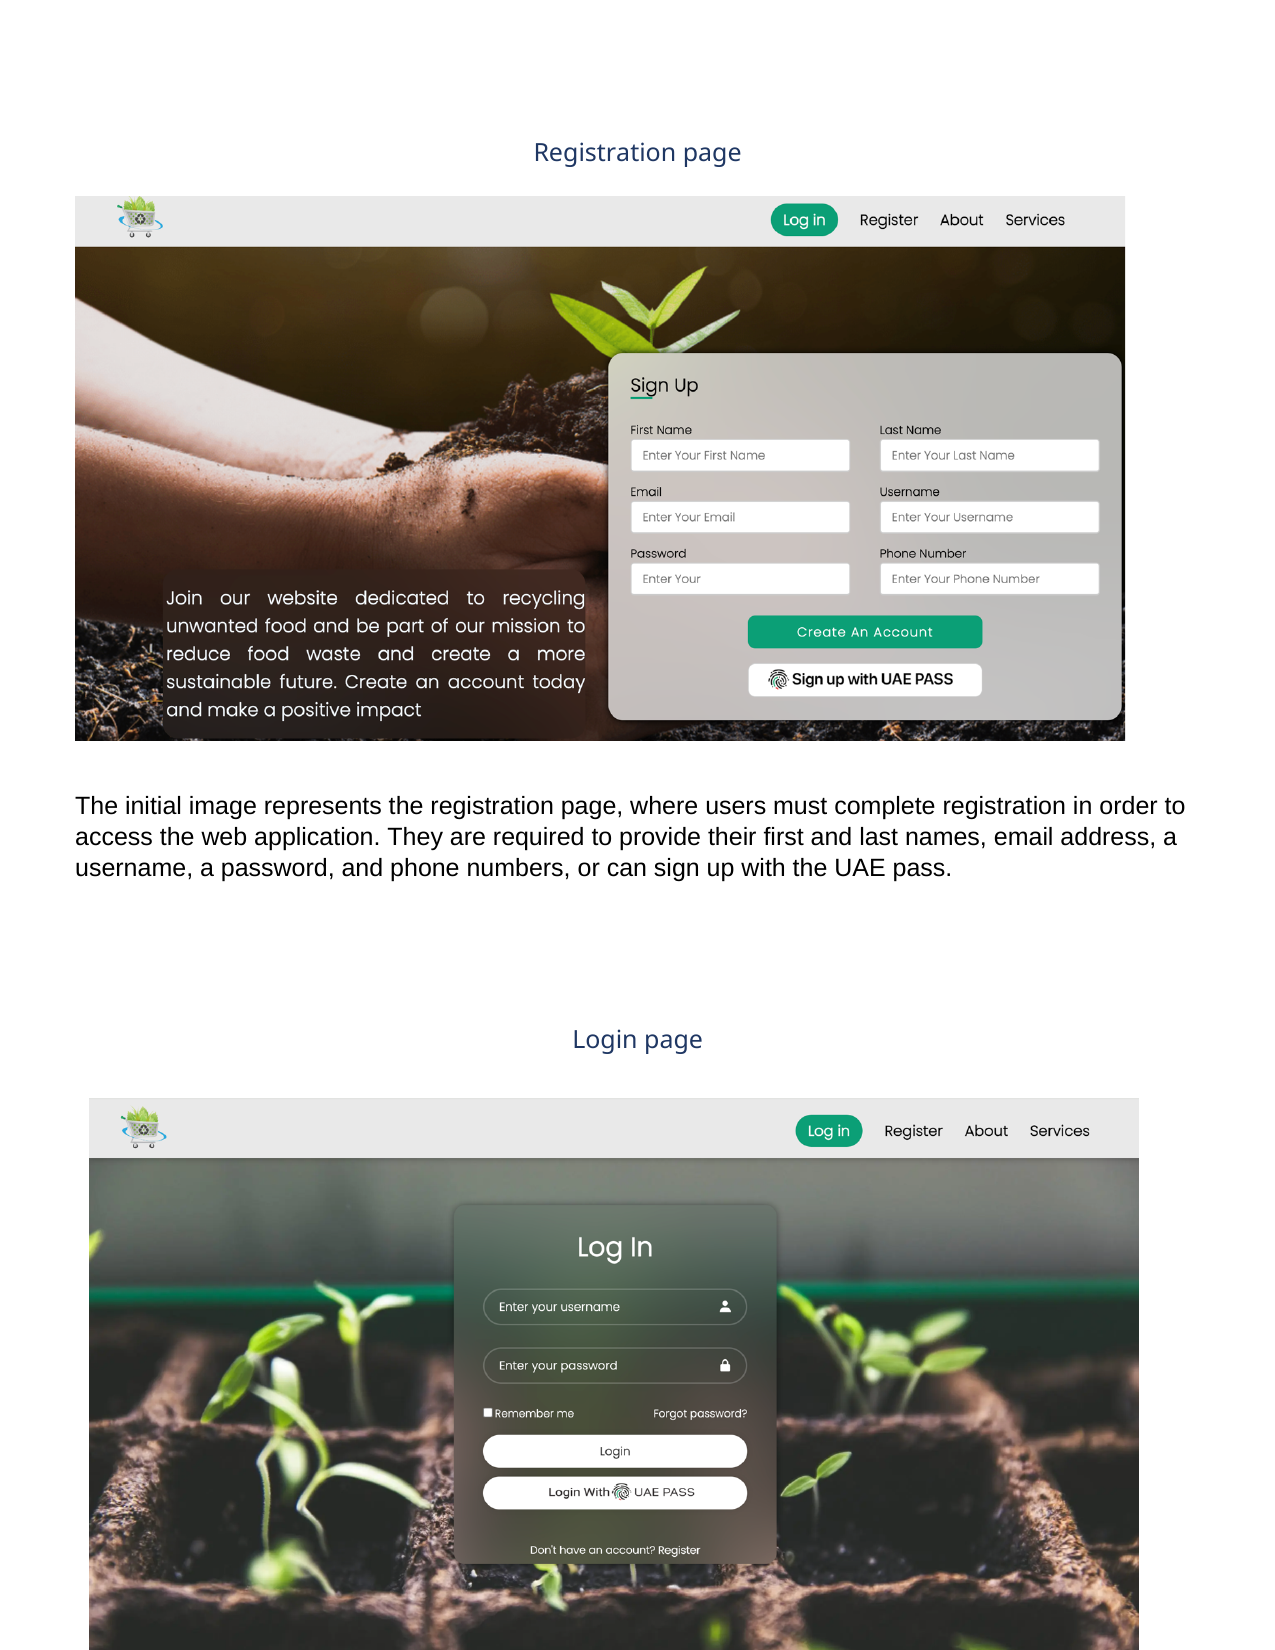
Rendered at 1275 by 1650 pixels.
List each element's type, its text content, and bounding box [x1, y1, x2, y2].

subtitle Login page [75, 1021, 1200, 1055]
picture [75, 196, 1125, 741]
text The initial image represents the registration page, where users must complete registration in order to access the web application. They are required to provide their first and last names, email address, a username, a password, and phone numbers, or can sign up with the UAE pass. [75, 791, 1200, 882]
picture [89, 1098, 1139, 1650]
subtitle Registration page [75, 134, 1200, 168]
